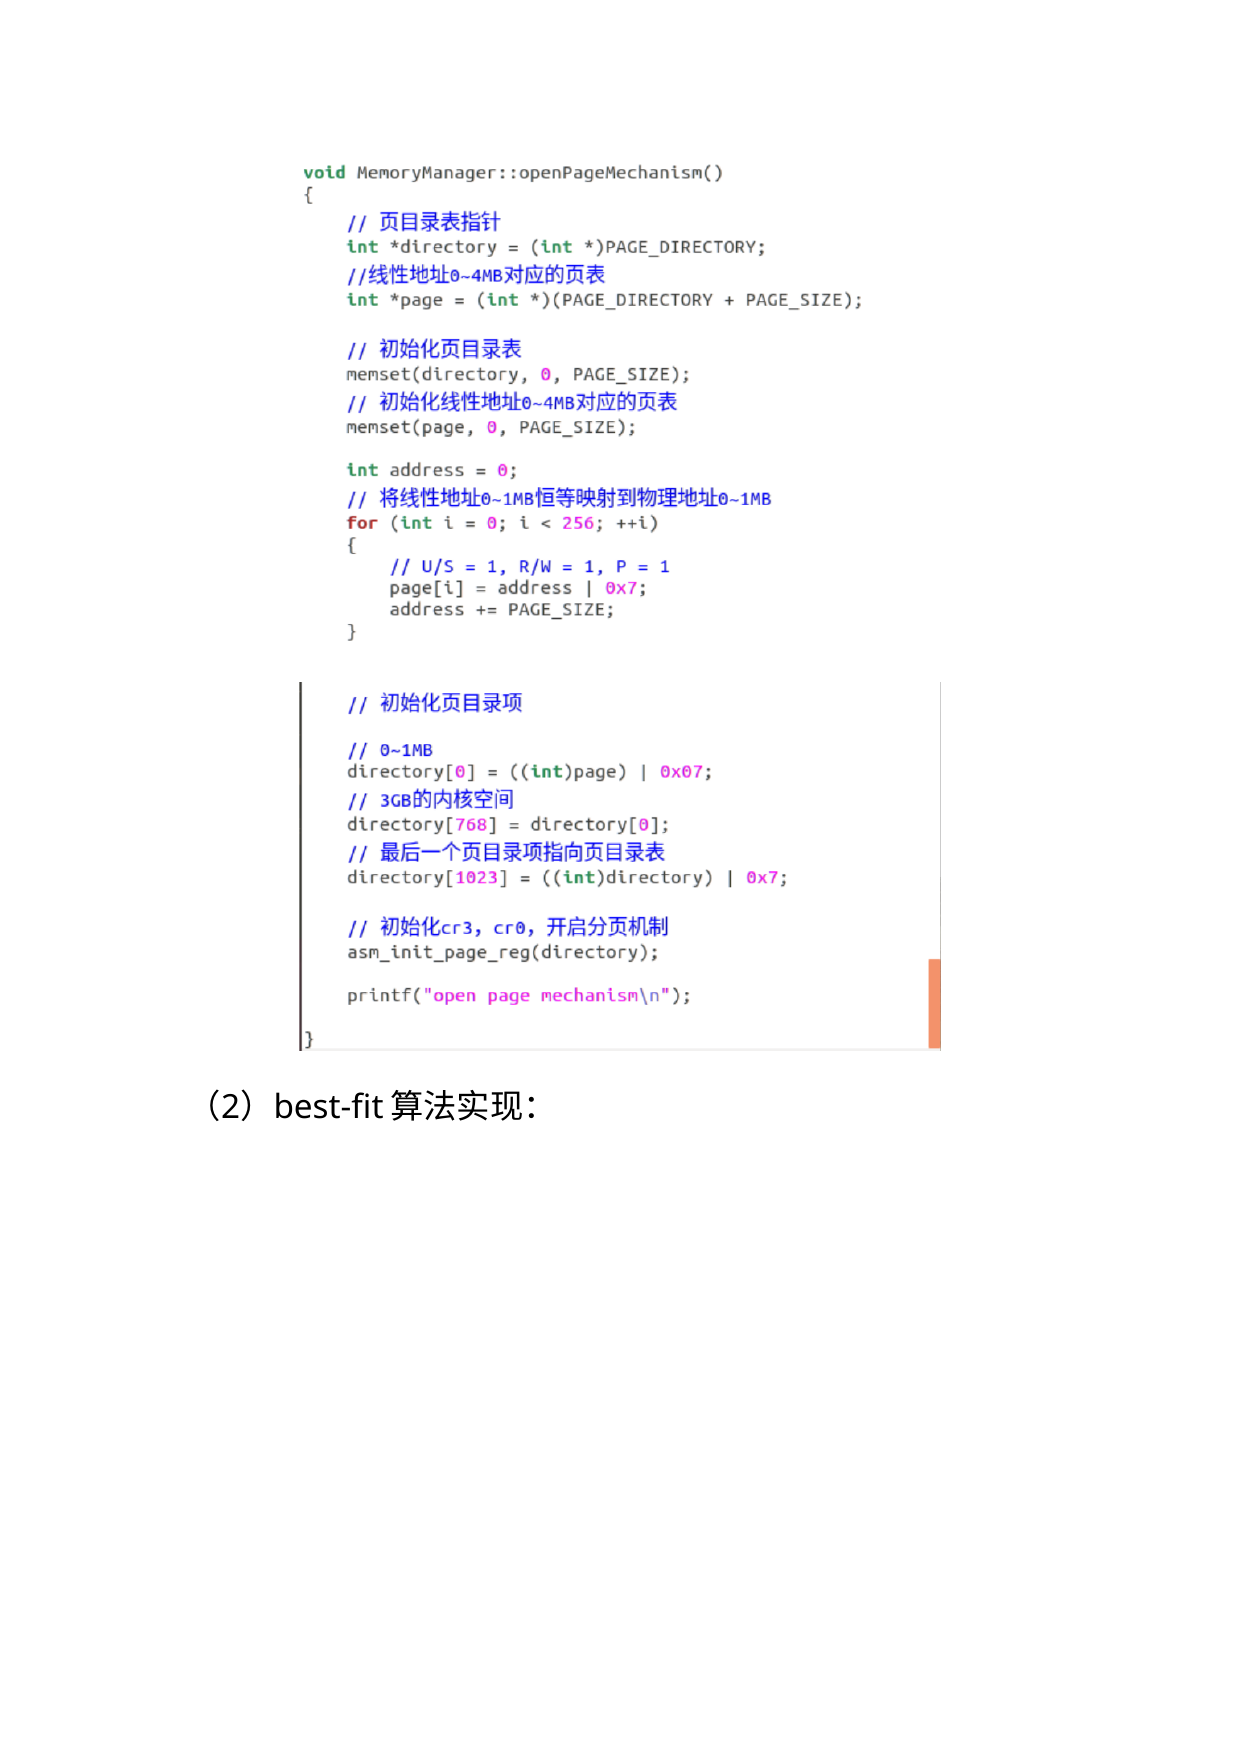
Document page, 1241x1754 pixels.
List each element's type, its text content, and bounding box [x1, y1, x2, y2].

text （2）best-fit算法实现： [187, 1072, 1053, 1137]
picture [299, 682, 941, 1051]
picture [303, 162, 937, 653]
